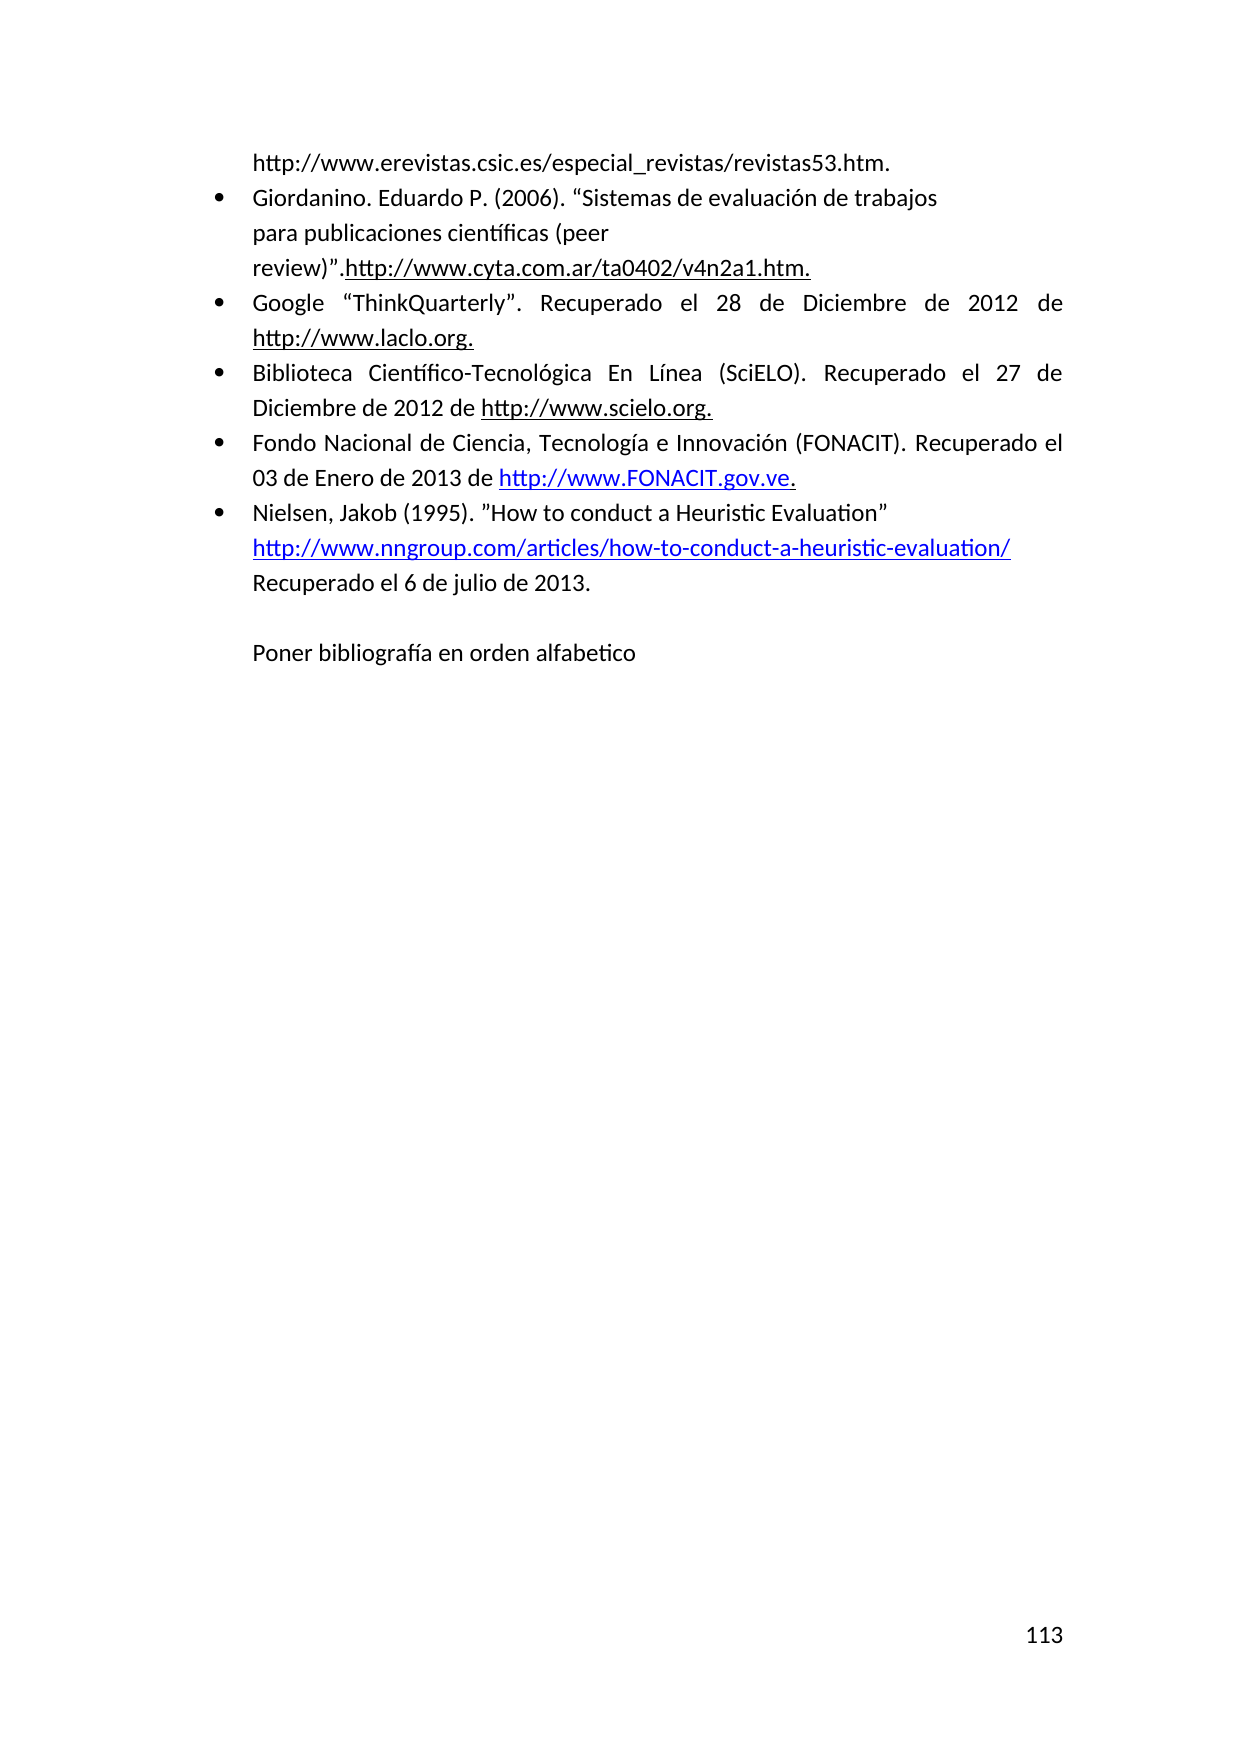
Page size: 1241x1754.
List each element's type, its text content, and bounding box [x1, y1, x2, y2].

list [215, 148, 1063, 178]
list Google “ThinkQuarterly”. Recuperado el 28 de Diciembre de 2012 de http://www.laclo.org. [215, 288, 1063, 353]
list Giordanino. Eduardo P. (2006). “Sistemas de evaluación de trabajos para publicaciones científicas (peer review)”.http://www.cyta.com.ar/ta0402/v4n2a1.htm. [215, 183, 1063, 283]
list Nielsen, Jakob (1995). ”How to conduct a Heuristic Evaluation” http://www.nngroup.com/articles/how-to-conduct-a-heuristic-evaluation/ Recuperado el 6 de julio de 2013. [215, 498, 1063, 598]
list Fondo Nacional de Ciencia, Tecnología e Innovación (FONACIT). Recuperado el 03 de Enero de 2013 de http://www.FONACIT.gov.ve. [215, 428, 1063, 493]
list Biblioteca Científico-Tecnológica En Línea (SciELO). Recuperado el 27 de Diciembre de 2012 de http://www.scielo.org. [215, 358, 1063, 423]
list Poner bibliografía en orden alfabetico [252, 638, 1063, 668]
